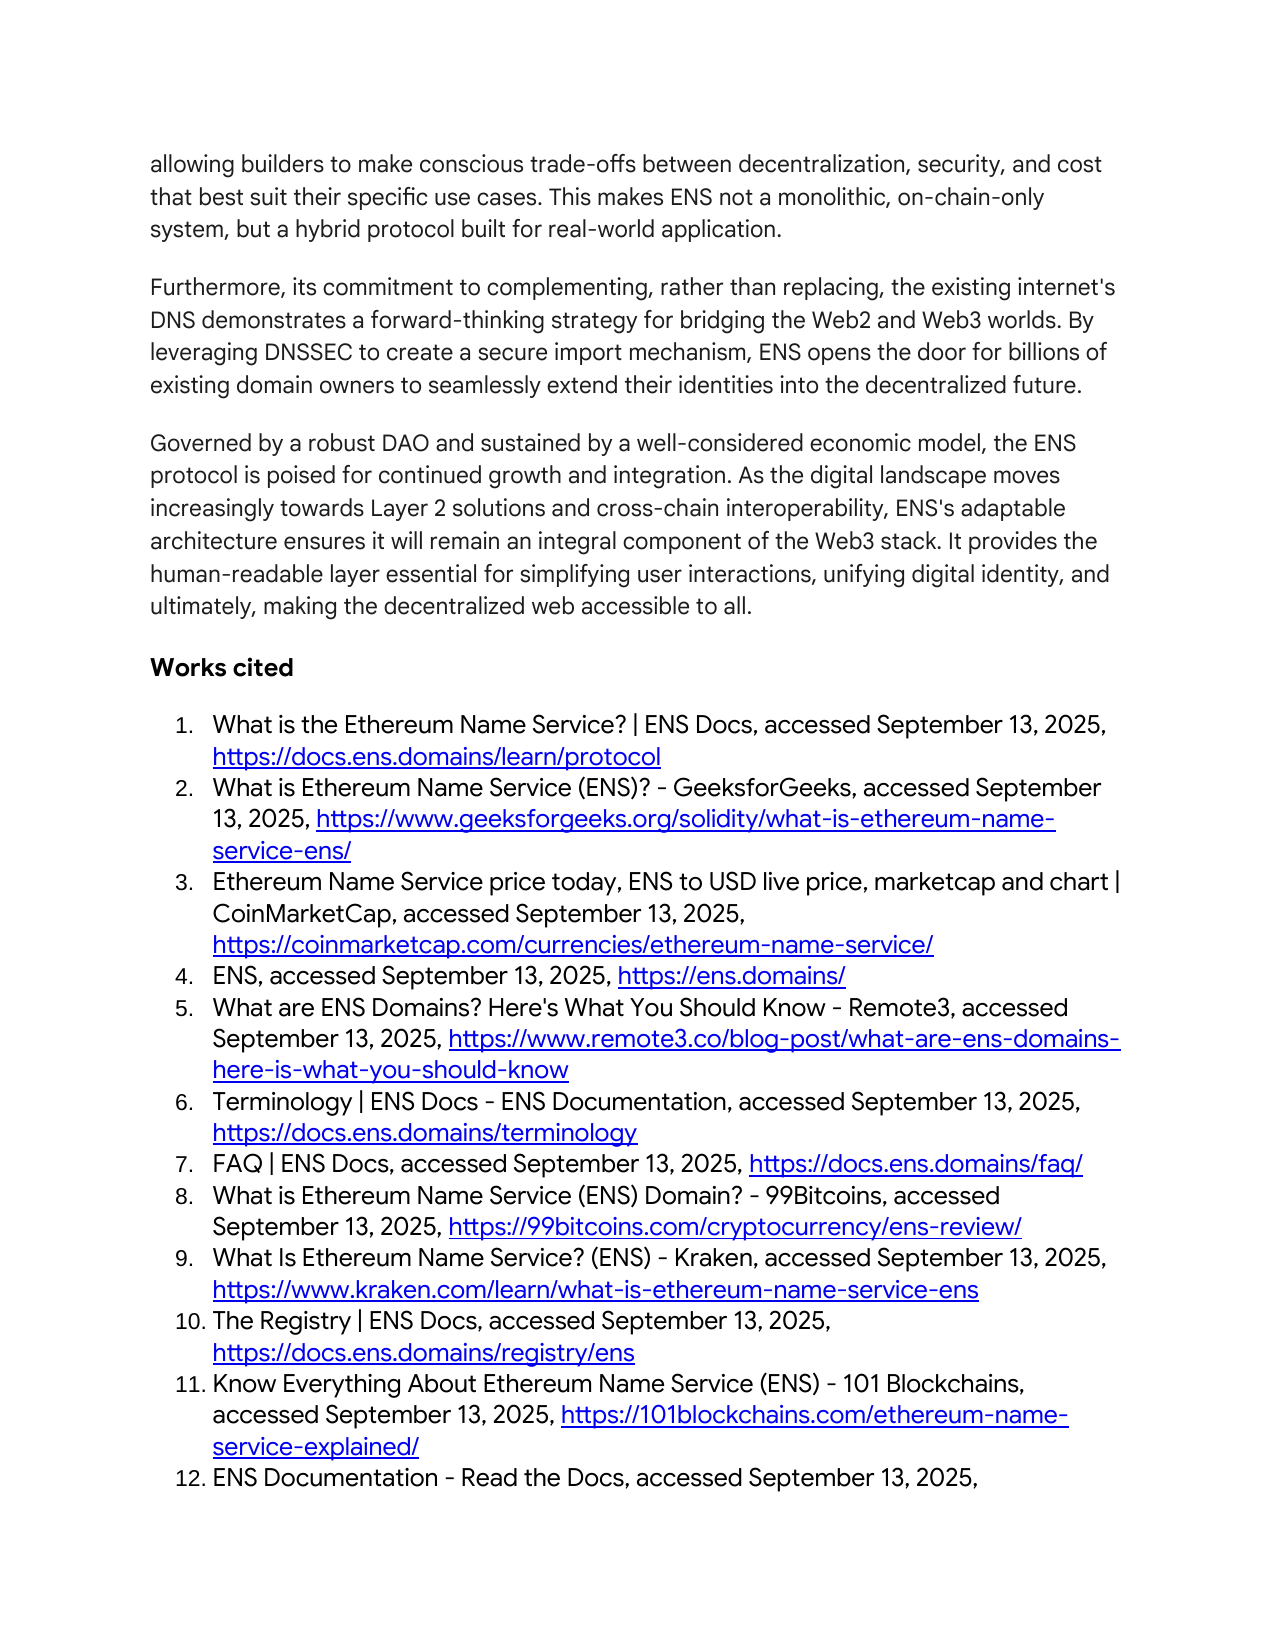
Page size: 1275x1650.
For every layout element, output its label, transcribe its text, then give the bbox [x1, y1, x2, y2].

text Furthermore, its commitment to complementing, rather than replacing, the existing internet's DNS demonstrates a forward-thinking strategy for bridging the Web2 and Web3 worlds. By leveraging DNSSEC to create a secure import mechanism, ENS opens the door for billions of existing domain owners to seamlessly extend their identities into the decentralized future. [150, 273, 1125, 400]
list What Is Ethereum Name Service? (ENS) - Kraken, accessed September 13, 2025, https://www.kraken.com/learn/what-is-ethereum-name-service-ens [175, 1243, 1125, 1305]
list Ethereum Name Service price today, ENS to USD live price, marketcap and chart | CoinMarketCap, accessed September 13, 2025, https://coinmarketcap.com/currencies/ethereum-name-service/ [175, 866, 1125, 961]
list What is the Ethereum Name Service? | ENS Docs, accessed September 13, 2025, https://docs.ens.domains/learn/protocol [175, 710, 1125, 772]
list Know Everything About Ethereum Name Service (ENS) - 101 Blockchains, accessed September 13, 2025, https://101blockchains.com/ethereum-name-service-explained/ [175, 1368, 1125, 1462]
list What are ENS Domains? Here's What You Should Know - Remote3, accessed September 13, 2025, https://www.remote3.co/blog-post/what-are-ens-domains-here-is-what-you-should-know [175, 992, 1125, 1086]
text Governed by a robust DAO and sustained by a well-considered economic model, the ENS protocol is poised for continued growth and integration. As the digital landscape moves increasingly towards Layer 2 solutions and cross-chain interoperability, ENS's adaptable architecture ensures it will remain an integral component of the Web3 stack. It provides the human-readable layer essential for simplifying user interactions, unifying digital identity, and ultimately, making the decentralized web accessible to all. [150, 429, 1125, 621]
list The Registry | ENS Docs, accessed September 13, 2025, https://docs.ens.domains/registry/ens [175, 1305, 1125, 1368]
subtitle Works cited [150, 652, 1125, 683]
list What is Ethereum Name Service (ENS) Domain? - 99Bitcoins, accessed September 13, 2025, https://99bitcoins.com/cryptocurrency/ens-review/ [175, 1180, 1125, 1243]
list FAQ | ENS Docs, accessed September 13, 2025, https://docs.ens.domains/faq/ [175, 1149, 1125, 1180]
list Terminology | ENS Docs - ENS Documentation, accessed September 13, 2025, https://docs.ens.domains/terminology [175, 1086, 1125, 1149]
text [150, 150, 1125, 244]
list ENS, accessed September 13, 2025, https://ens.domains/ [175, 961, 1125, 992]
list What is Ethereum Name Service (ENS)? - GeeksforGeeks, accessed September 13, 2025, https://www.geeksforgeeks.org/solidity/what-is-ethereum-name-service-ens/ [175, 772, 1125, 866]
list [175, 1462, 1125, 1493]
